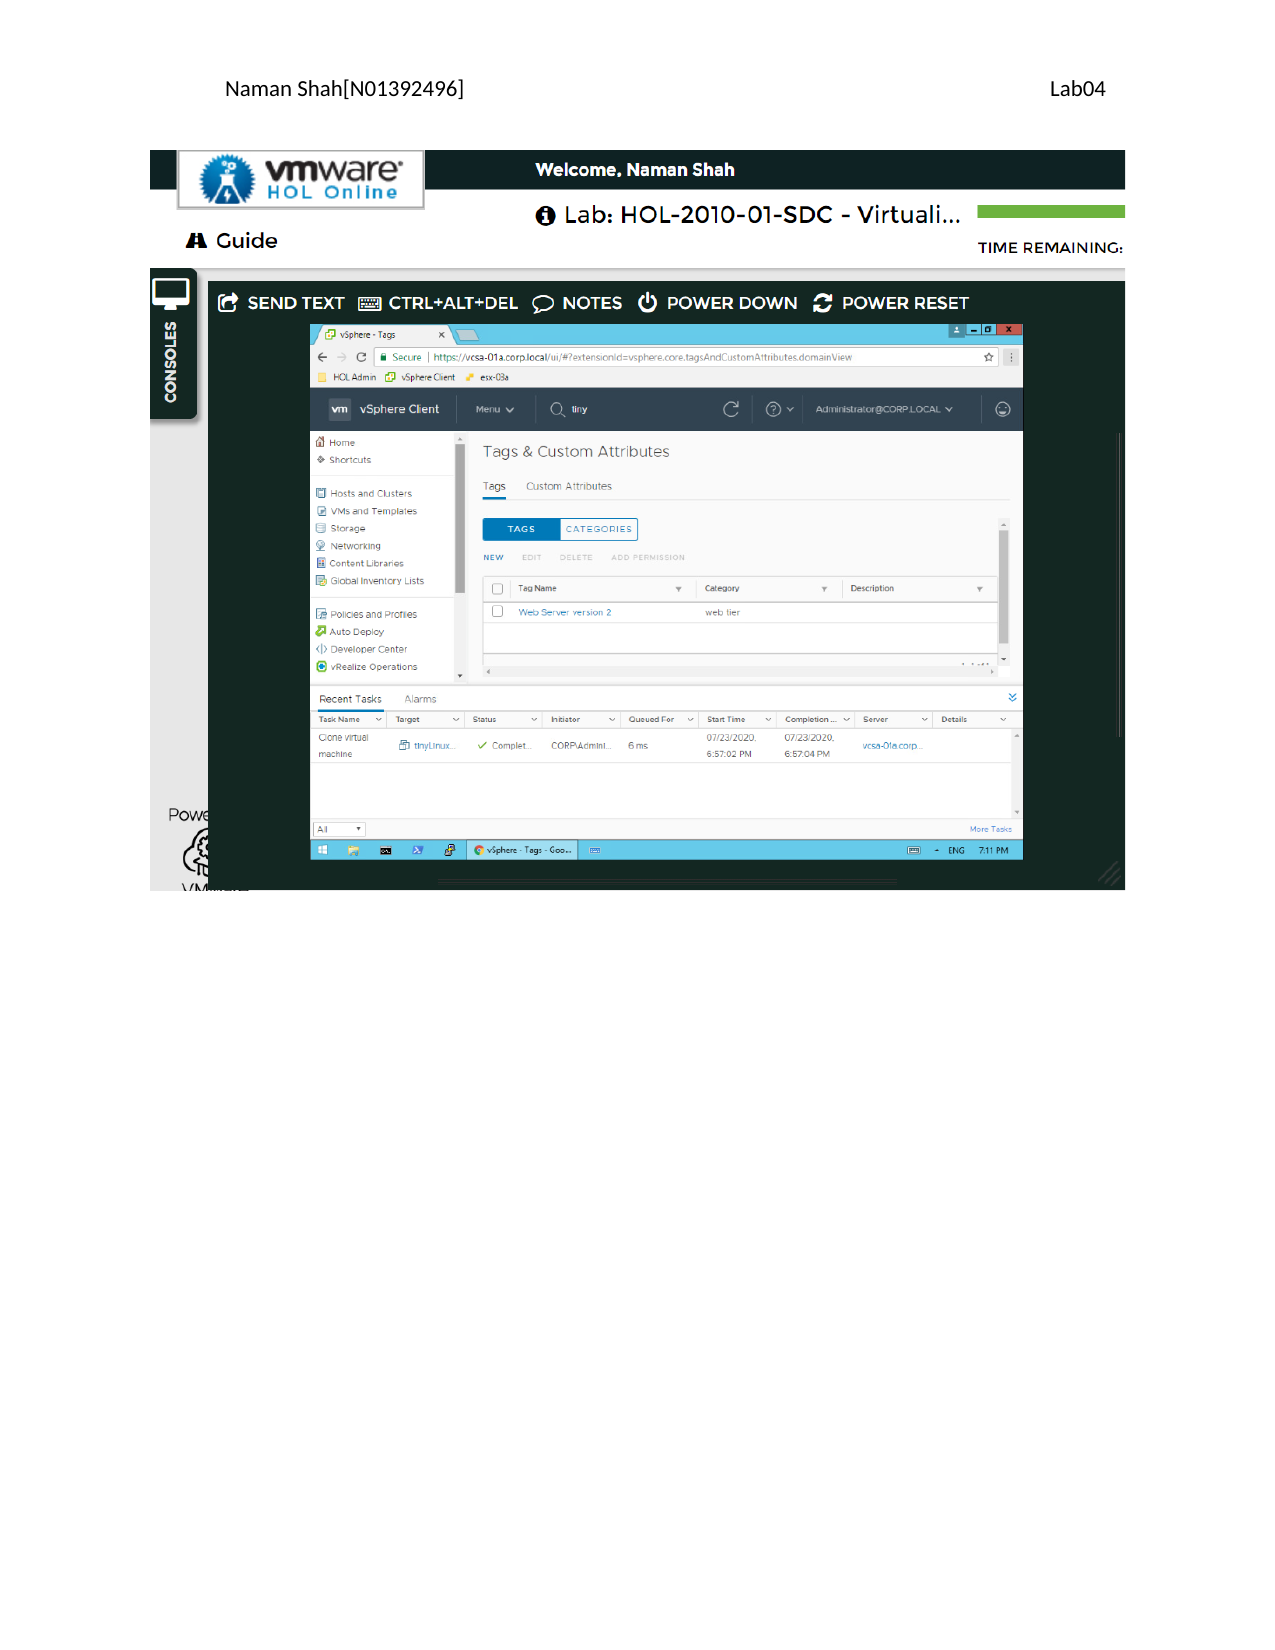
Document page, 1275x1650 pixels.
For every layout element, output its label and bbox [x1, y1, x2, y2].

picture [150, 150, 1125, 891]
